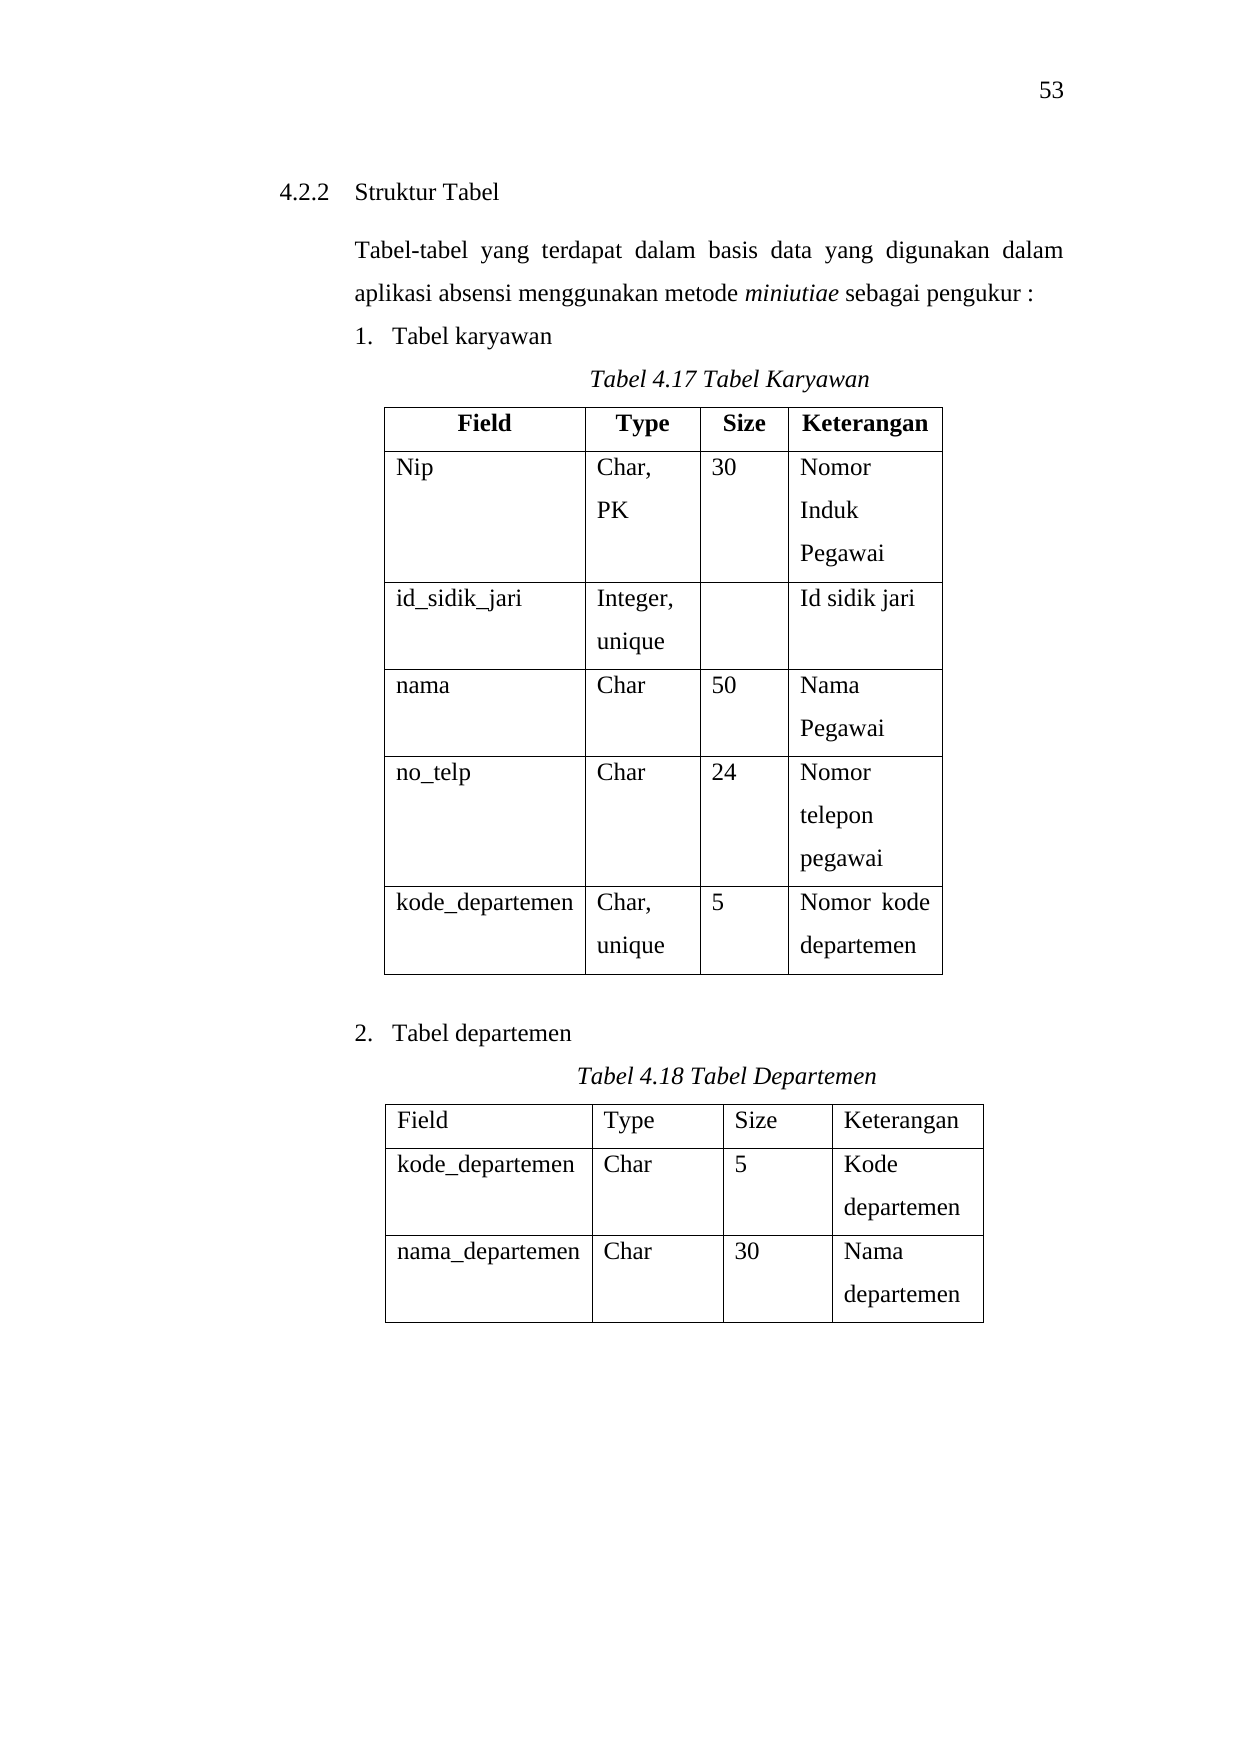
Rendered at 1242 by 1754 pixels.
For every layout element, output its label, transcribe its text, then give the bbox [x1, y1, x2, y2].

table_header Field [386, 1105, 592, 1148]
table_cell Nip [385, 452, 585, 582]
text Tabel 4.18 Tabel Departemen [392, 1061, 1064, 1089]
table_cell Nama departemen [833, 1236, 983, 1322]
table_cell Char [593, 1236, 723, 1322]
table_cell Nomor kode departemen [789, 887, 942, 973]
table_cell 5 [724, 1149, 832, 1235]
table_header Keterangan [833, 1105, 983, 1148]
table_cell 30 [701, 452, 788, 582]
table_cell Kode departemen [833, 1149, 983, 1235]
table_header Size [701, 408, 788, 451]
table_cell Nomor Induk Pegawai [789, 452, 942, 582]
table_cell nama [385, 670, 585, 756]
list Tabel-tabel yang terdapat dalam basis data yang digunakan dalam aplikasi absensi menggunakan metode miniutiae sebagai pengukur : [354, 235, 1064, 307]
table_cell no_telp [385, 757, 585, 886]
table_header Type [586, 408, 700, 451]
table_cell Nama Pegawai [789, 670, 942, 756]
table_cell Char [586, 757, 700, 886]
table_cell 5 [701, 887, 788, 973]
table_cell Char [593, 1149, 723, 1235]
list Tabel departemen [354, 1018, 1064, 1046]
table_cell kode_departemen [386, 1149, 592, 1235]
list Tabel karyawan [354, 321, 1064, 350]
table_cell 30 [724, 1236, 832, 1322]
table_header Type [593, 1105, 723, 1148]
table_cell kode_departemen [385, 887, 585, 973]
table_header Size [724, 1105, 832, 1148]
table_cell Nomor telepon pegawai [789, 757, 942, 886]
table_cell 24 [701, 757, 788, 886]
table_cell id_sidik_jari [385, 583, 585, 669]
table_header Keterangan [789, 408, 942, 451]
table_cell Integer, unique [586, 583, 700, 669]
table_cell Char, unique [586, 887, 700, 973]
table_cell nama_departemen [386, 1236, 592, 1322]
table_cell Char, PK [586, 452, 700, 582]
table_cell [701, 583, 788, 669]
table_cell Char [586, 670, 700, 756]
text Tabel 4.17 Tabel Karyawan [398, 364, 1064, 393]
table_header Field [385, 408, 585, 451]
table_cell 50 [701, 670, 788, 756]
table_cell Id sidik jari [789, 583, 942, 669]
list Struktur Tabel [279, 177, 1064, 206]
